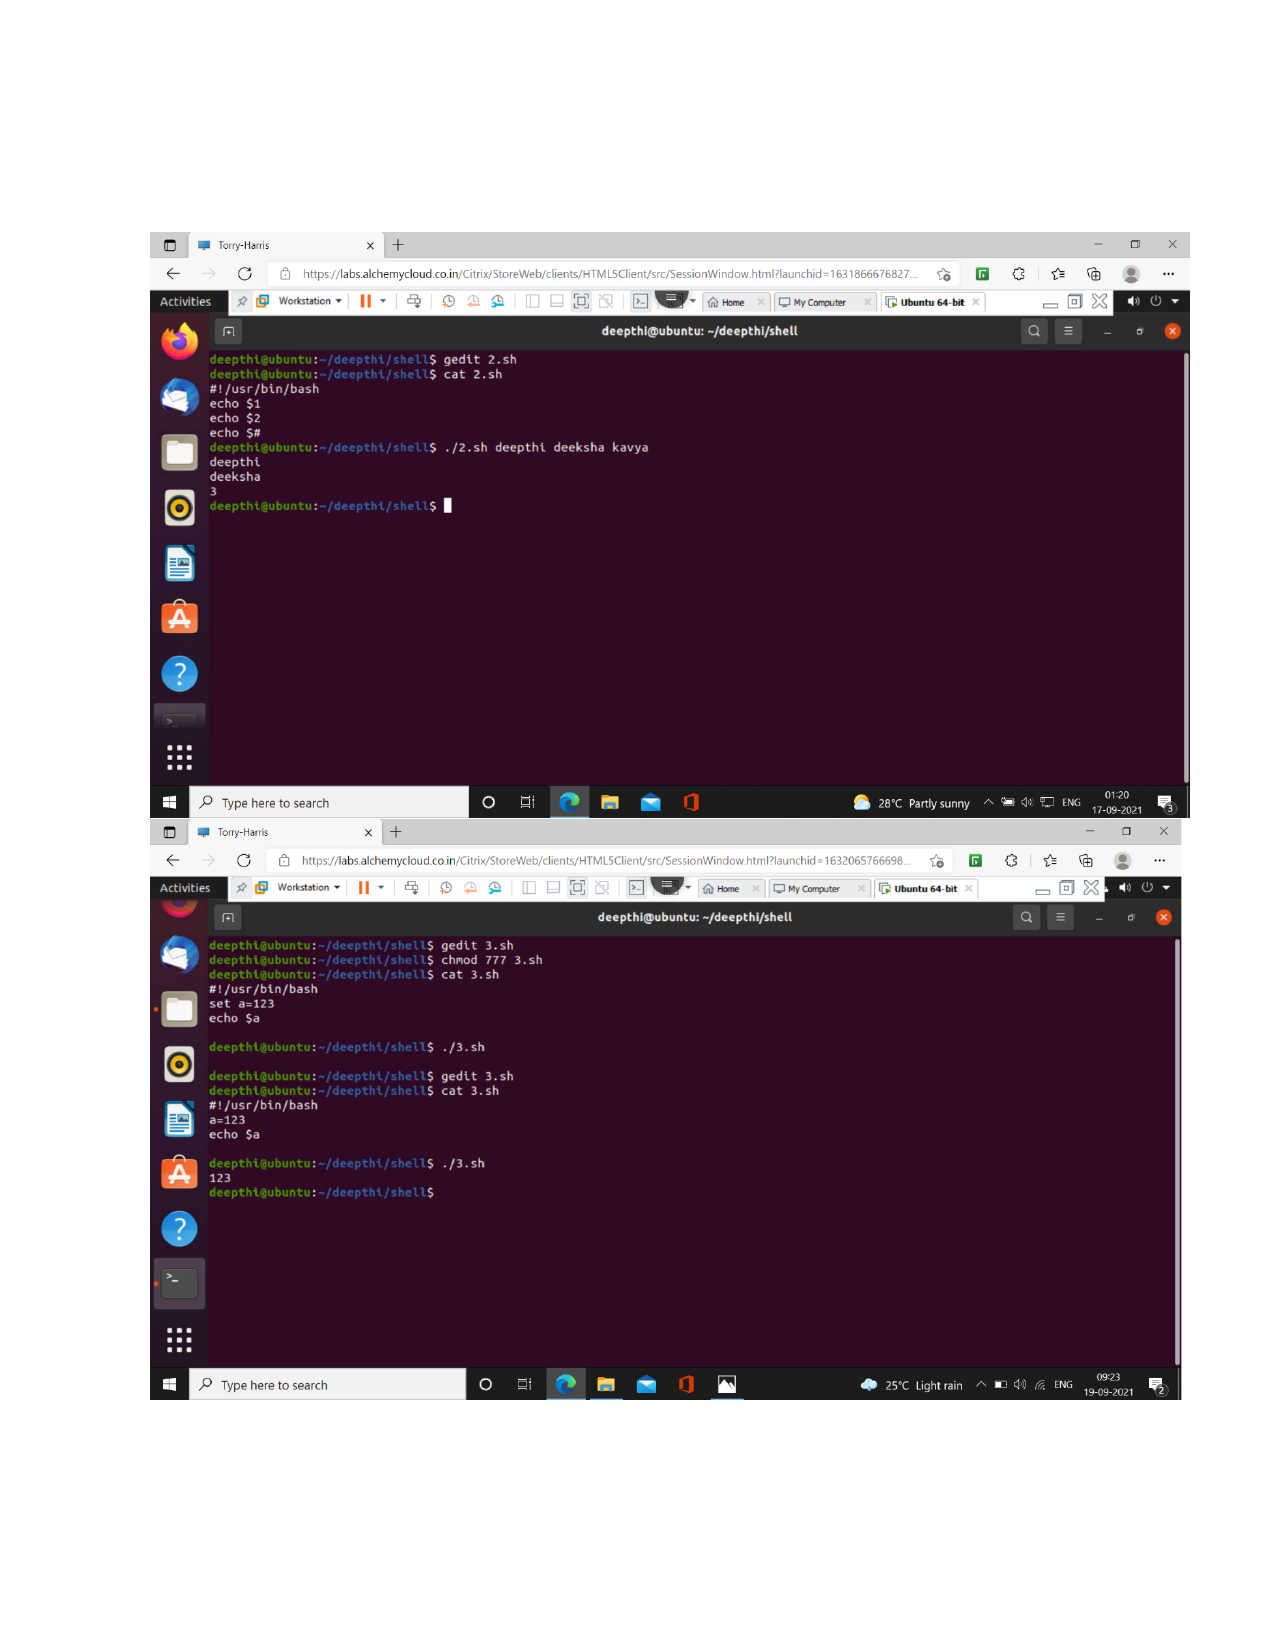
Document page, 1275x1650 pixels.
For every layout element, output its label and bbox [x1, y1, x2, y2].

picture [150, 232, 1190, 818]
picture [150, 819, 1182, 1400]
